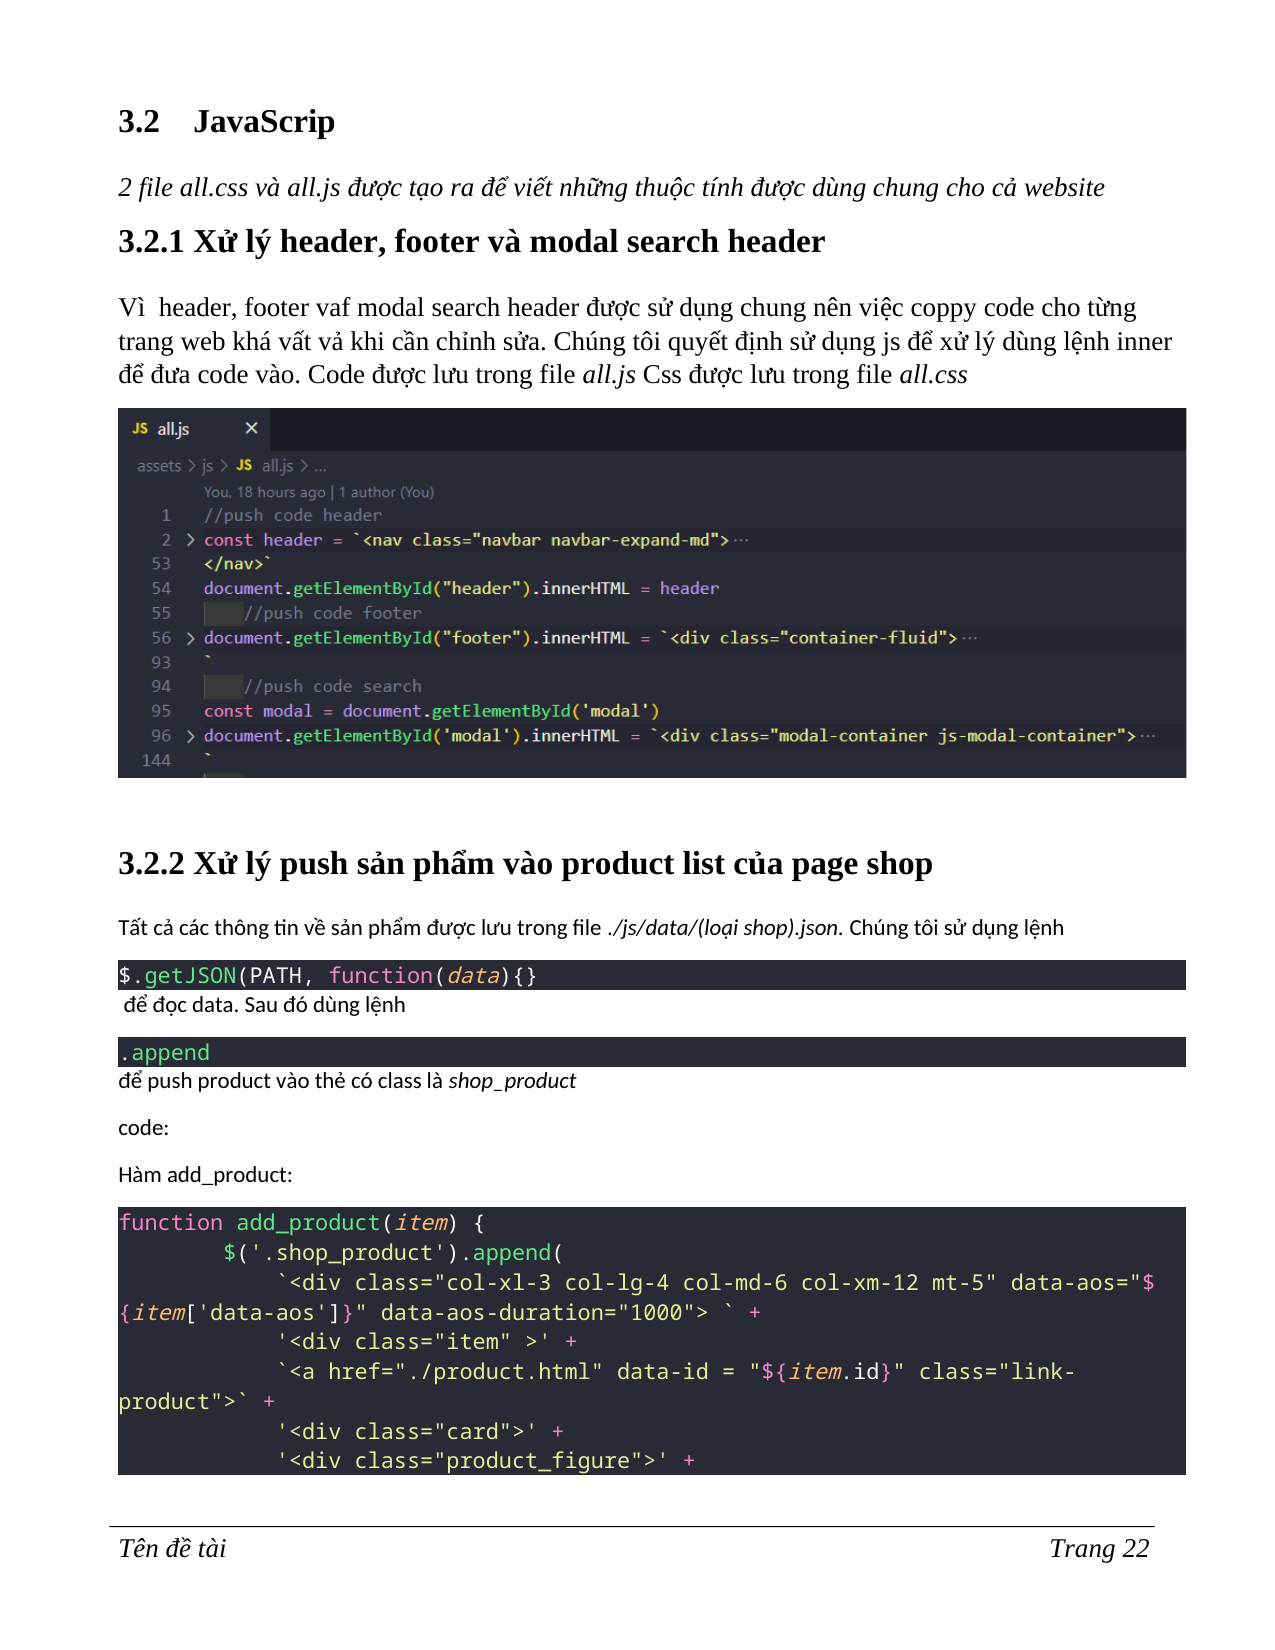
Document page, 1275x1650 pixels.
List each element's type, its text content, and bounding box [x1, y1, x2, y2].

subtitle JavaScrip [118, 101, 1186, 139]
text .append [118, 1037, 1186, 1067]
text `<a href="./product.html" data-id = "${item.id}" class="link-product">` + [118, 1356, 1186, 1416]
text để push product vào thẻ có class là shop_product [118, 1067, 1186, 1094]
text Tất cả các thông tin về sản phẩm được lưu trong file ./js/data/(loại shop).json. Chúng tôi sử dụng lệnh [118, 913, 1186, 941]
subtitle Xử lý push sản phẩm vào product list của page shop [118, 843, 1186, 882]
text function add_product(item) { [118, 1207, 1186, 1237]
text code: [118, 1113, 1186, 1141]
picture [118, 408, 1187, 778]
text để đọc data. Sau đó dùng lệnh [118, 990, 1186, 1018]
text '<div class="item" >' + [118, 1326, 1186, 1356]
text `<div class="col-xl-3 col-lg-4 col-md-6 col-xm-12 mt-5" data-aos="${item['data-aos']}" data-aos-duration="1000"> ` + [118, 1267, 1186, 1326]
text Vì header, footer vaf modal search header được sử dụng chung nên việc coppy code cho từng trang web khá vất vả khi cần chỉnh sửa. Chúng tôi quyết định sử dụng js để xử lý dùng lệnh inner để đưa code vào. Code được lưu trong file all.js Css được lưu trong file all.css [118, 291, 1186, 389]
text Hàm add_product: [118, 1160, 1186, 1188]
text 2 file all.css và all.js được tạo ra để viết những thuộc tính được dùng chung cho cả website [118, 171, 1186, 202]
text $.getJSON(PATH, function(data){} [118, 960, 1186, 990]
subtitle Xử lý header, footer và modal search header [118, 221, 1186, 260]
text '<div class="product_figure">' + [118, 1446, 1186, 1475]
text $('.shop_product').append( [118, 1237, 1186, 1267]
text '<div class="card">' + [118, 1416, 1186, 1446]
